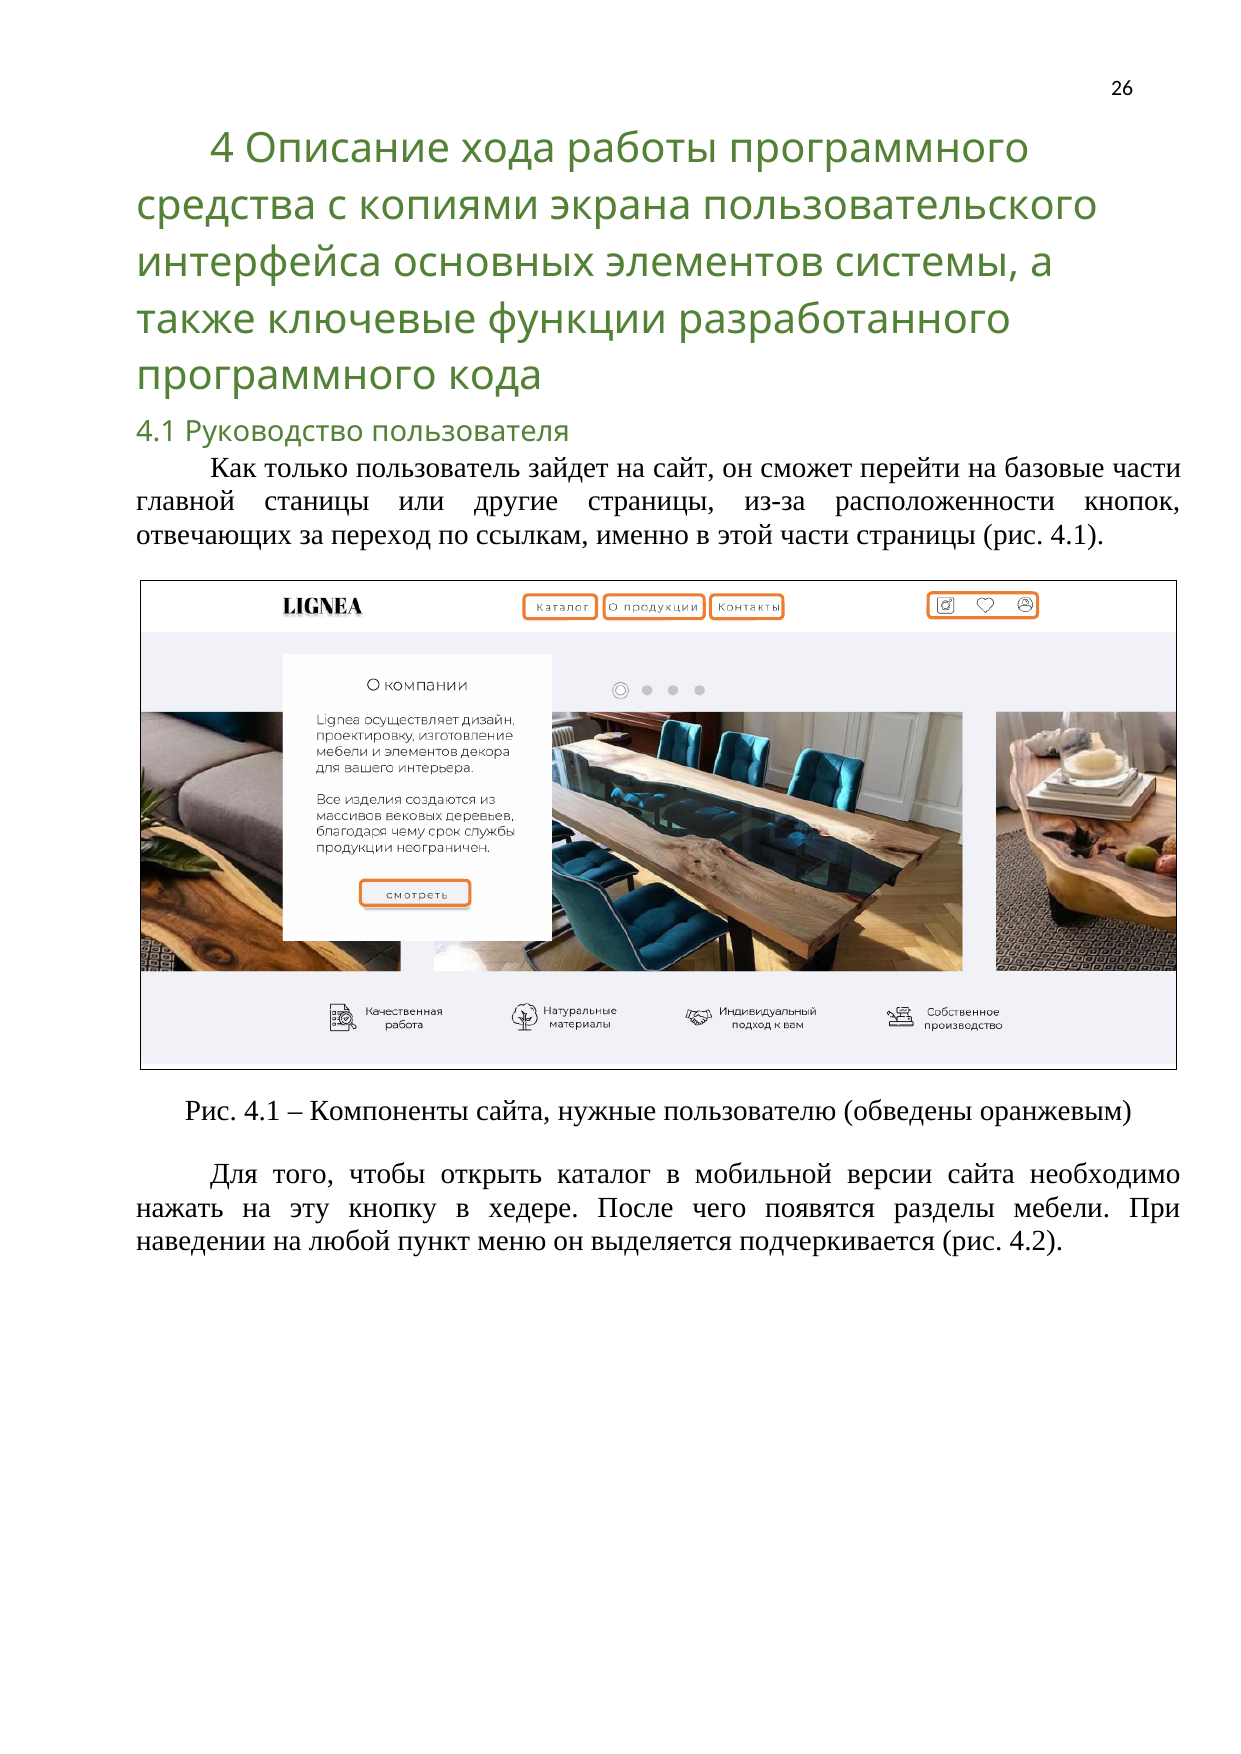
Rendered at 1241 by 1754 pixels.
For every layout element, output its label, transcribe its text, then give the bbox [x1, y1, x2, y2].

text Как только пользователь зайдет на сайт, он сможет перейти на базовые части главной станицы или другие страницы, из-за расположенности кнопок, отвечающих за переход по ссылкам, именно в этой части страницы (рис. 4.1). [136, 450, 1181, 551]
subtitle 4 Описание хода работы программного средства с копиями экрана пользовательского интерфейса основных элементов системы, а также ключевые функции разработанного программного кода [136, 118, 1181, 402]
text Рис. 4.1 – Компоненты сайта, нужные пользователю (обведены оранжевым) [136, 1093, 1181, 1127]
subtitle 4.1 Руководство пользователя [136, 410, 1181, 450]
picture [141, 581, 1176, 1065]
text Для того, чтобы открыть каталог в мобильной версии сайта необходимо нажать на эту кнопку в хедере. После чего появятся разделы мебели. При наведении на любой пункт меню он выделяется подчеркивается (рис. 4.2). [136, 1156, 1181, 1257]
